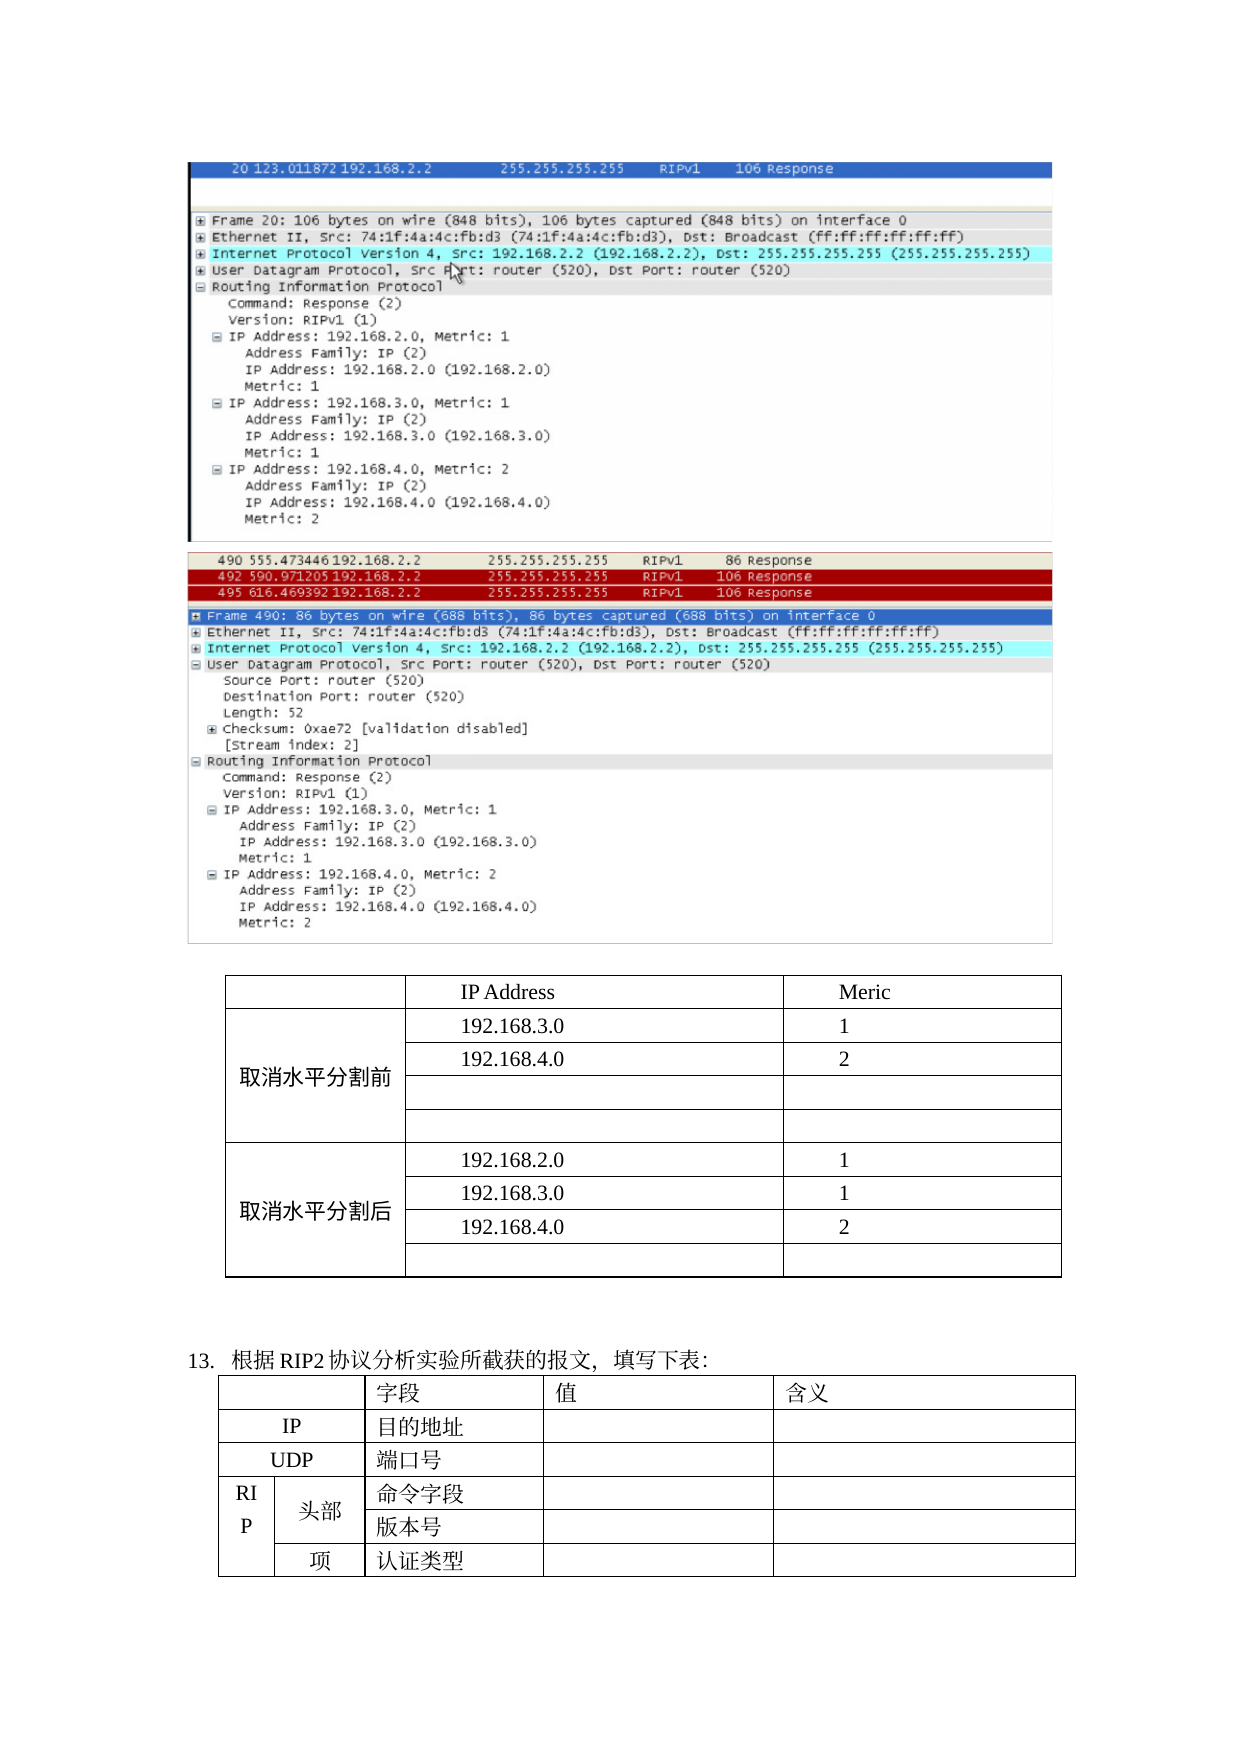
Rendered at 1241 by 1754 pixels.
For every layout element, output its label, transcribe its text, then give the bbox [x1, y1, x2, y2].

table_cell [784, 1076, 1061, 1109]
table_cell 192.168.3.0 [406, 1009, 783, 1042]
table_cell 192.168.2.0 [406, 1143, 783, 1176]
table_cell RIP [219, 1477, 274, 1576]
table_header 值 [544, 1376, 773, 1408]
table_cell [406, 1110, 783, 1142]
table_header 字段 [366, 1376, 543, 1408]
table_cell IP [219, 1410, 364, 1442]
table_cell [544, 1510, 773, 1543]
table_cell 项 [275, 1544, 364, 1576]
table_cell 版本号 [366, 1510, 543, 1543]
picture [187, 552, 1053, 944]
table_cell 目的地址 [366, 1410, 543, 1442]
table_cell 2 [784, 1043, 1061, 1075]
table_cell 1 [784, 1177, 1061, 1209]
table_cell 认证类型 [366, 1544, 543, 1576]
table_cell 取消水平分割前 [226, 1009, 405, 1142]
table_cell [406, 1244, 783, 1276]
table_cell [406, 1076, 783, 1109]
table_header 含义 [774, 1376, 1075, 1408]
table_cell [774, 1443, 1075, 1476]
table_cell 头部 [275, 1477, 364, 1543]
table_cell [774, 1477, 1075, 1509]
table_cell [544, 1544, 773, 1576]
table_cell [544, 1410, 773, 1442]
table_cell 192.168.3.0 [406, 1177, 783, 1209]
table_cell [544, 1477, 773, 1509]
table_cell [774, 1410, 1075, 1442]
table_header Meric [784, 976, 1061, 1008]
table_cell 取消水平分割后 [226, 1143, 405, 1276]
table_header [219, 1376, 364, 1408]
table_cell 2 [784, 1210, 1061, 1243]
table_cell 端口号 [366, 1443, 543, 1476]
list 根据RIP2协议分析实验所截获的报文，填写下表： [187, 1342, 1053, 1375]
table_cell [774, 1510, 1075, 1543]
table_header [226, 976, 405, 1008]
table_cell [774, 1544, 1075, 1576]
picture [187, 162, 1053, 542]
table_cell [544, 1443, 773, 1476]
table_cell 1 [784, 1143, 1061, 1176]
table_cell 1 [784, 1009, 1061, 1042]
table_cell 192.168.4.0 [406, 1043, 783, 1075]
table_cell UDP [219, 1443, 364, 1476]
table_cell 命令字段 [366, 1477, 543, 1509]
table_cell [784, 1244, 1061, 1276]
table_cell [784, 1110, 1061, 1142]
table_cell 192.168.4.0 [406, 1210, 783, 1243]
table_header IP Address [406, 976, 783, 1008]
